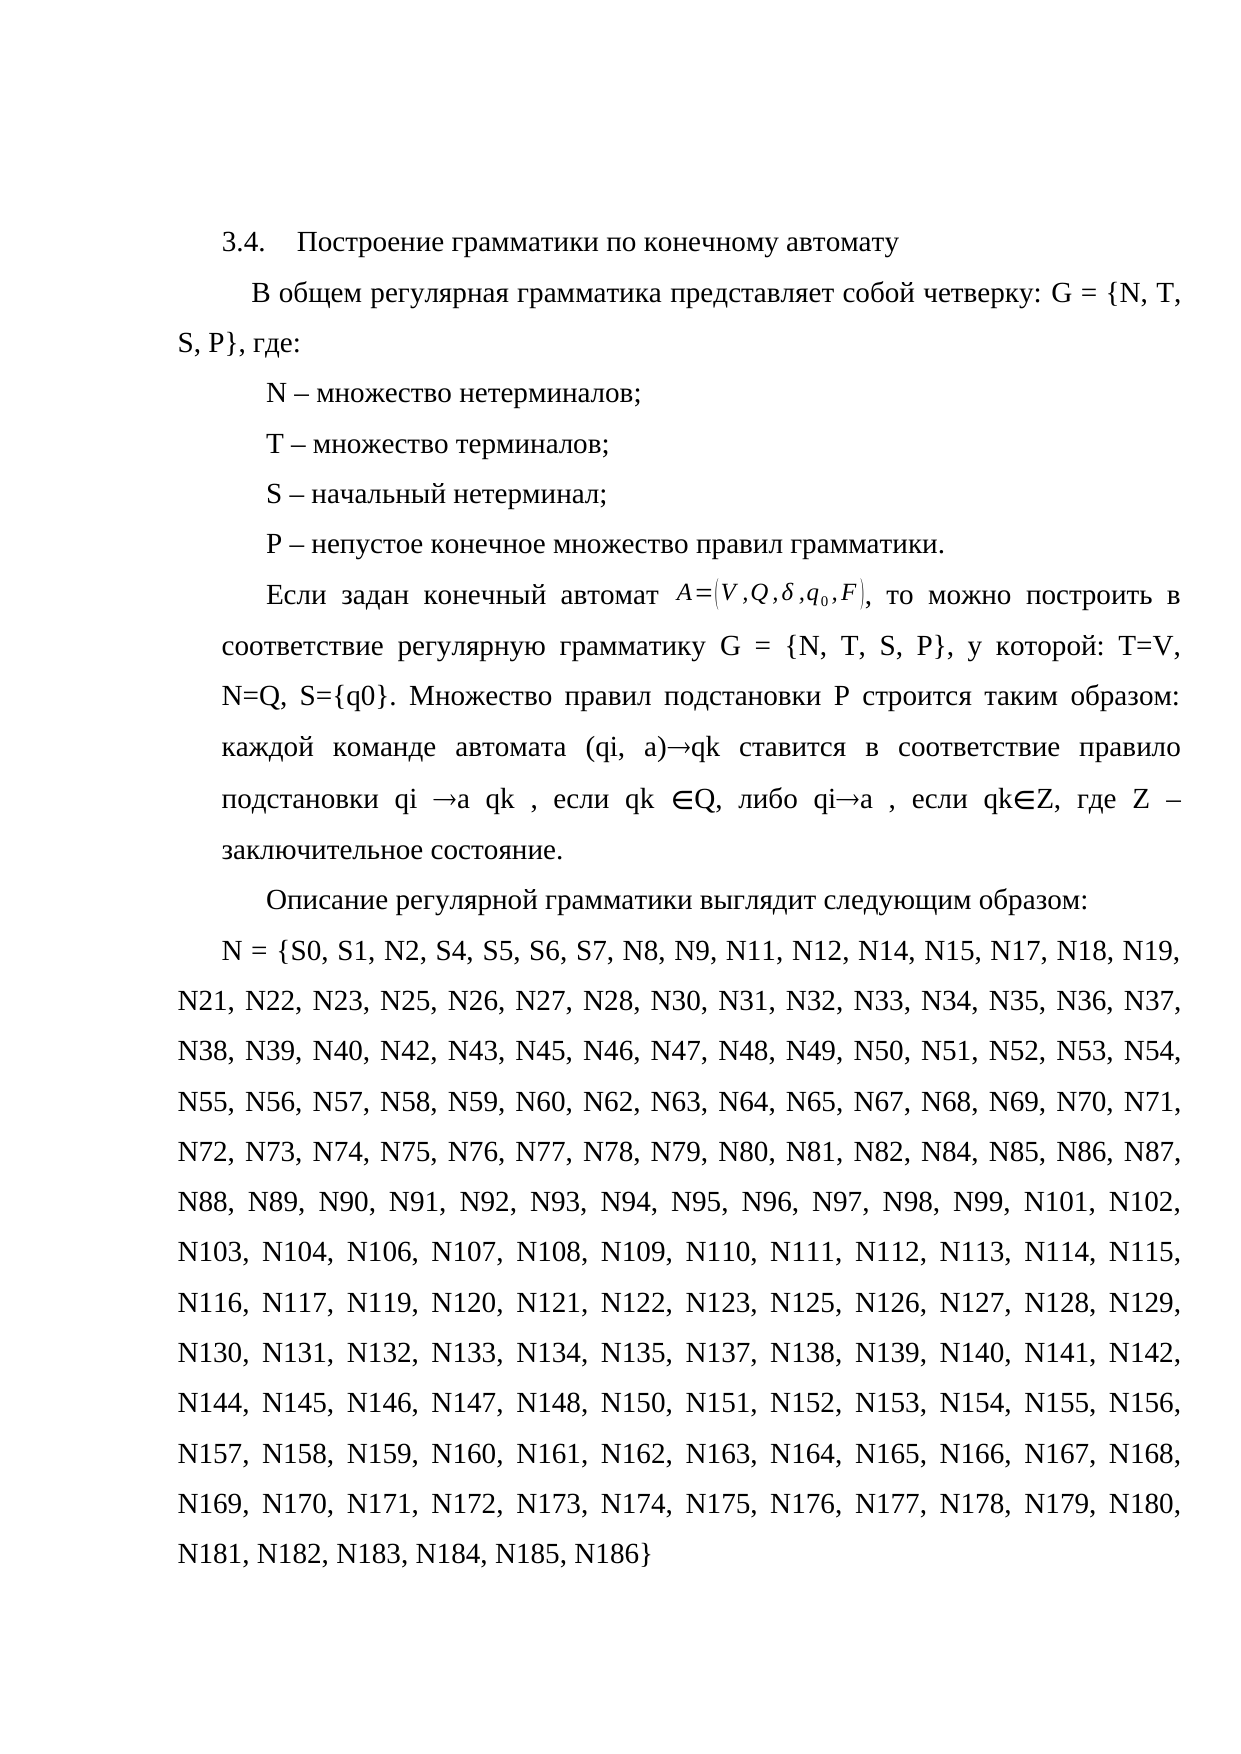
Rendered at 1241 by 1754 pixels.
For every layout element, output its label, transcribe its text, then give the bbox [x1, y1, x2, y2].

text N – множество нетерминалов; [221, 376, 1181, 409]
text P – непустое конечное множество правил грамматики. [221, 526, 1181, 560]
text T – множество терминалов; [221, 426, 1181, 459]
text Описание регулярной грамматики выглядит следующим образом: [221, 882, 1181, 916]
text В общем регулярная грамматика представляет собой четверку: G = {N, T, S, P}, где: [177, 275, 1181, 359]
list Построение грамматики по конечному автомату [222, 224, 1181, 258]
text N = {S0, S1, N2, S4, S5, S6, S7, N8, N9, N11, N12, N14, N15, N17, N18, N19, N21, N22, N23, N25, N26, N27, N28, N30, N31, N32, N33, N34, N35, N36, N37, N38, N39, N40, N42, N43, N45, N46, N47, N48, N49, N50, N51, N52, N53, N54, N55, N56, N57, N58, N59, N60, N62, N63, N64, N65, N67, N68, N69, N70, N71, N72, N73, N74, N75, N76, N77, N78, N79, N80, N81, N82, N84, N85, N86, N87, N88, N89, N90, N91, N92, N93, N94, N95, N96, N97, N98, N99, N101, N102, N103, N104, N106, N107, N108, N109, N110, N111, N112, N113, N114, N115, N116, N117, N119, N120, N121, N122, N123, N125, N126, N127, N128, N129, N130, N131, N132, N133, N134, N135, N137, N138, N139, N140, N141, N142, N144, N145, N146, N147, N148, N150, N151, N152, N153, N154, N155, N156, N157, N158, N159, N160, N161, N162, N163, N164, N165, N166, N167, N168, N169, N170, N171, N172, N173, N174, N175, N176, N177, N178, N179, N180, N181, N182, N183, N184, N185, N186} [177, 933, 1181, 1570]
text Если задан конечный автомат , то можно построить в соответствие регулярную грамматику G = {N, T, S, P}, у которой: T=V, N=Q, S={q0}. Множество правил подстановки Р строится таким образом: каждой команде автомата (qi, a)qk ставится в соответствие правило подстановки qi а qk , если qk ∈Q, либо qiа , если qk∈Z, где Z – заключительное состояние. [221, 577, 1181, 866]
text S – начальный нетерминал; [221, 476, 1181, 510]
